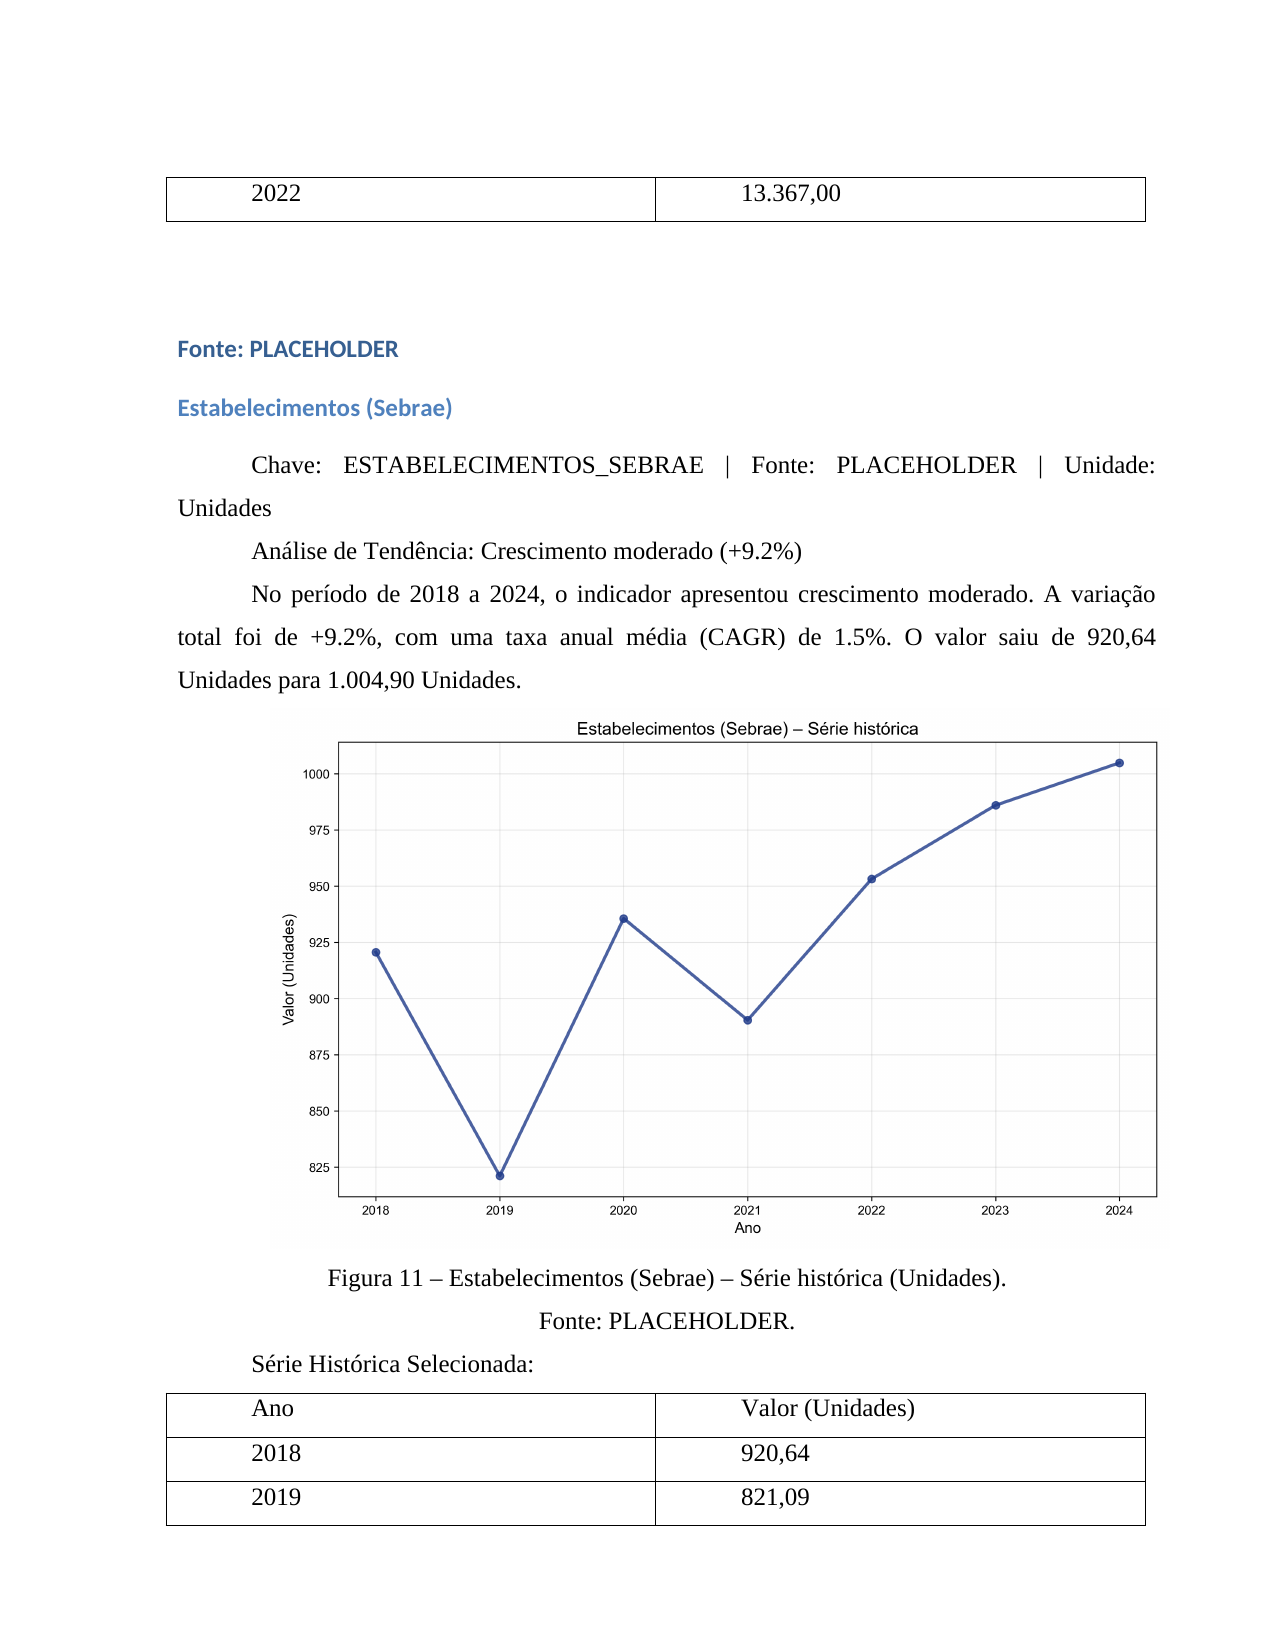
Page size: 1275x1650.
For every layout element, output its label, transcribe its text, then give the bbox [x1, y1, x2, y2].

text Figura 11 – Estabelecimentos (Sebrae) – Série histórica (Unidades). [177, 1263, 1157, 1292]
subtitle Estabelecimentos (Sebrae) [177, 392, 1157, 422]
table_cell 2018 [167, 1438, 655, 1481]
text Série Histórica Selecionada: [177, 1349, 1157, 1378]
table_cell 2022 [167, 178, 655, 221]
table_cell 2019 [167, 1482, 655, 1525]
table_cell 821,09 [656, 1482, 1145, 1525]
table_header Ano [167, 1394, 655, 1437]
table_header Valor (Unidades) [656, 1394, 1145, 1437]
table_cell 13.367,00 [656, 178, 1145, 221]
text Análise de Tendência: Crescimento moderado (+9.2%) [177, 536, 1157, 565]
picture [269, 708, 1170, 1249]
text Fonte: PLACEHOLDER. [177, 1306, 1157, 1335]
table_cell 920,64 [656, 1438, 1145, 1481]
subtitle Fonte: PLACEHOLDER [177, 333, 1157, 364]
text Chave: ESTABELECIMENTOS_SEBRAE | Fonte: PLACEHOLDER | Unidade: Unidades [177, 450, 1157, 522]
text No período de 2018 a 2024, o indicador apresentou crescimento moderado. A variação total foi de +9.2%, com uma taxa anual média (CAGR) de 1.5%. O valor saiu de 920,64 Unidades para 1.004,90 Unidades. [177, 579, 1157, 694]
